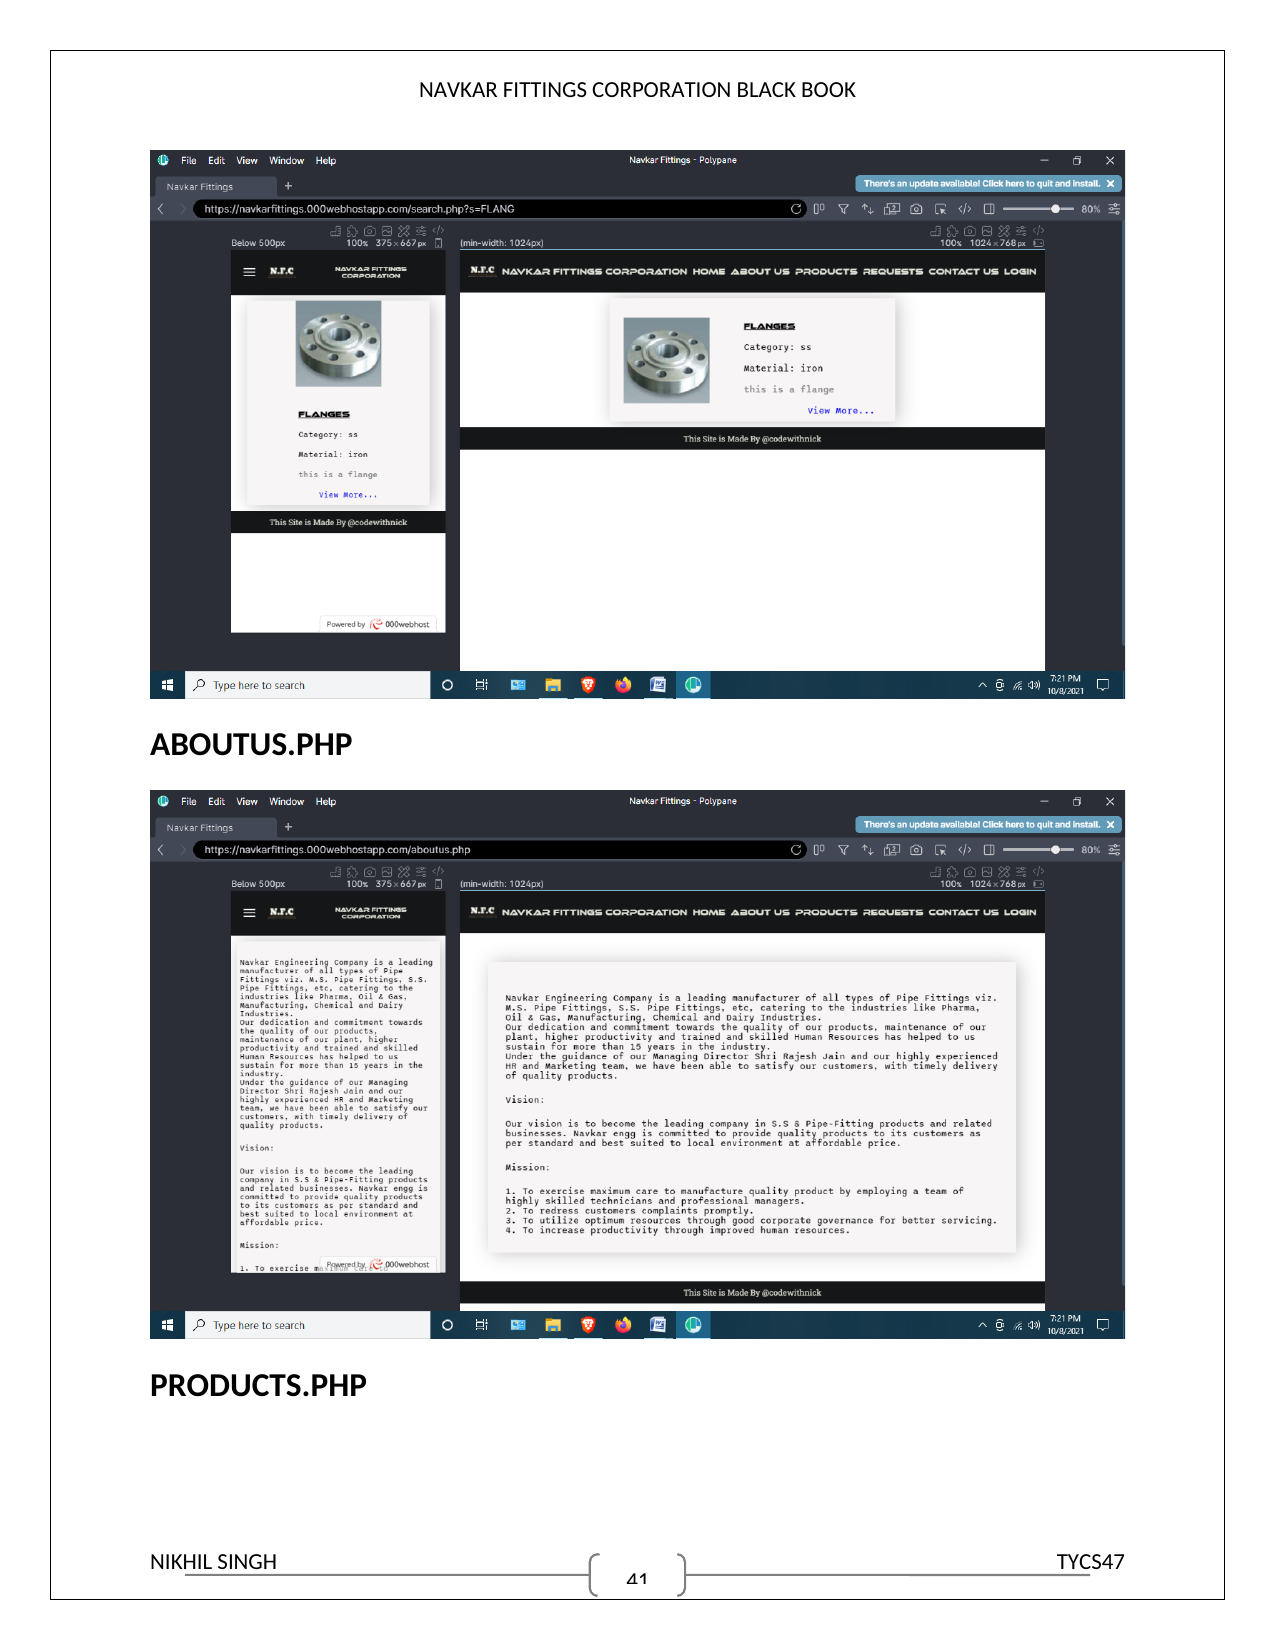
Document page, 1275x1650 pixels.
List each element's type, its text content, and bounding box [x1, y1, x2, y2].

picture [150, 790, 1125, 1339]
picture [150, 150, 1125, 699]
text ABOUTUS.PHP [150, 723, 1125, 764]
text PRODUCTS.PHP [150, 1364, 1125, 1404]
